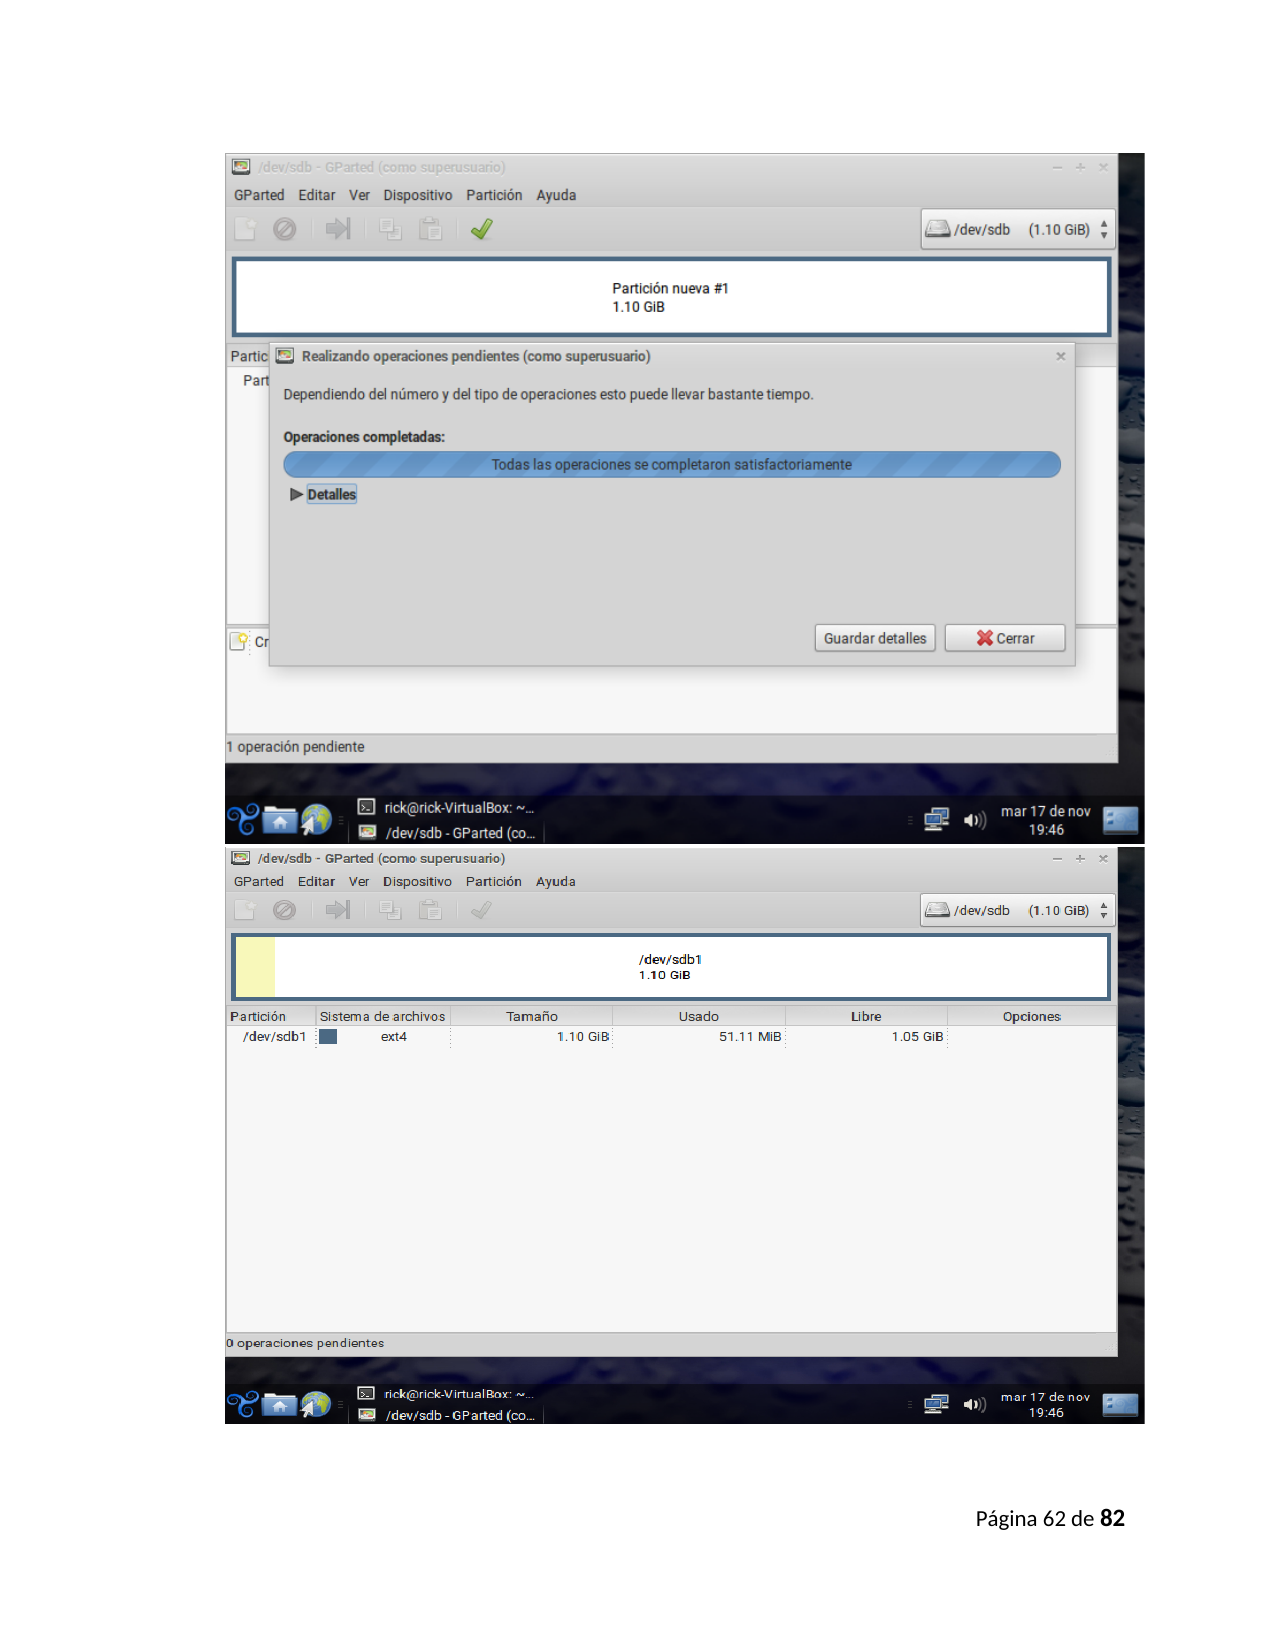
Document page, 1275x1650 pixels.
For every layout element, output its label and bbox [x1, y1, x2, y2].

picture [225, 153, 1145, 844]
picture [225, 847, 1145, 1424]
